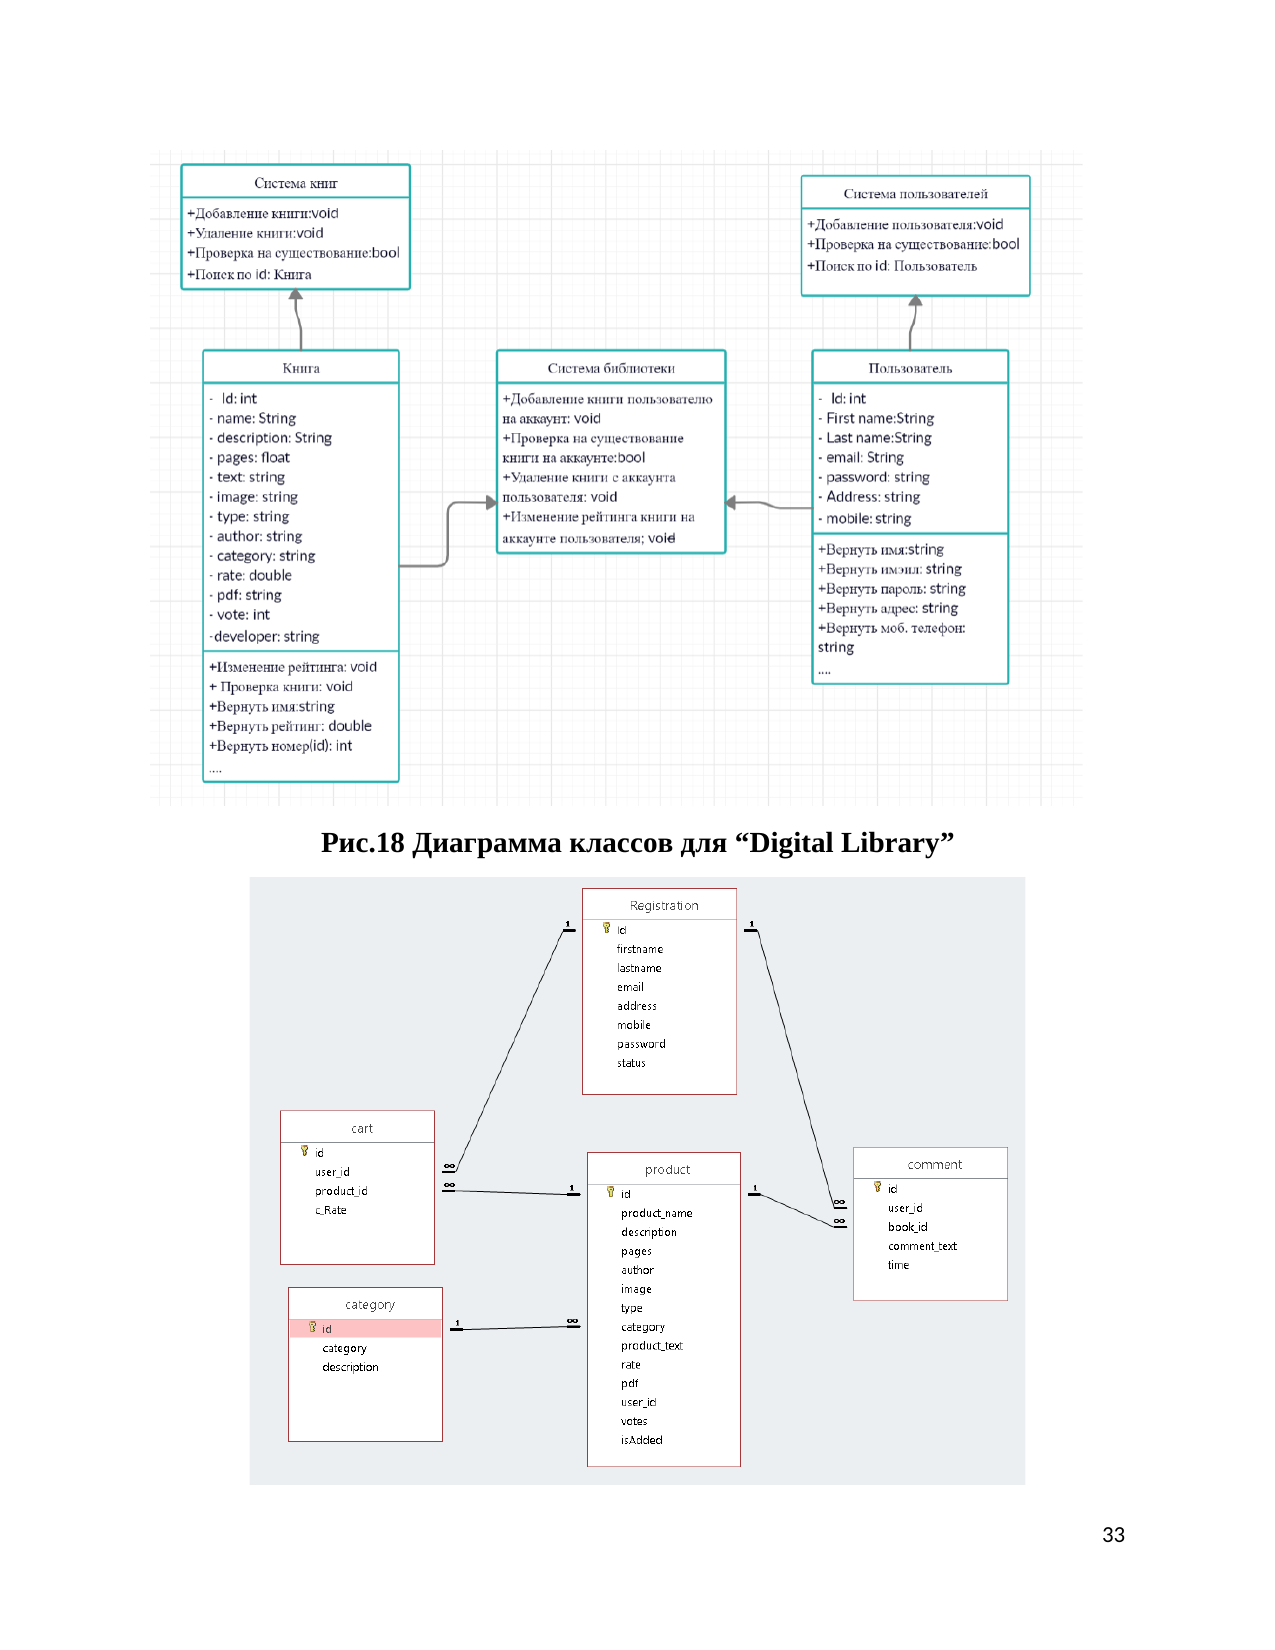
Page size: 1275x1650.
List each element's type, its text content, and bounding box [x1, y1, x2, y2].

picture [249, 877, 1026, 1485]
picture [150, 150, 1083, 806]
text Рис.18 Диаграмма классов для “Digital Library” [150, 825, 1125, 858]
